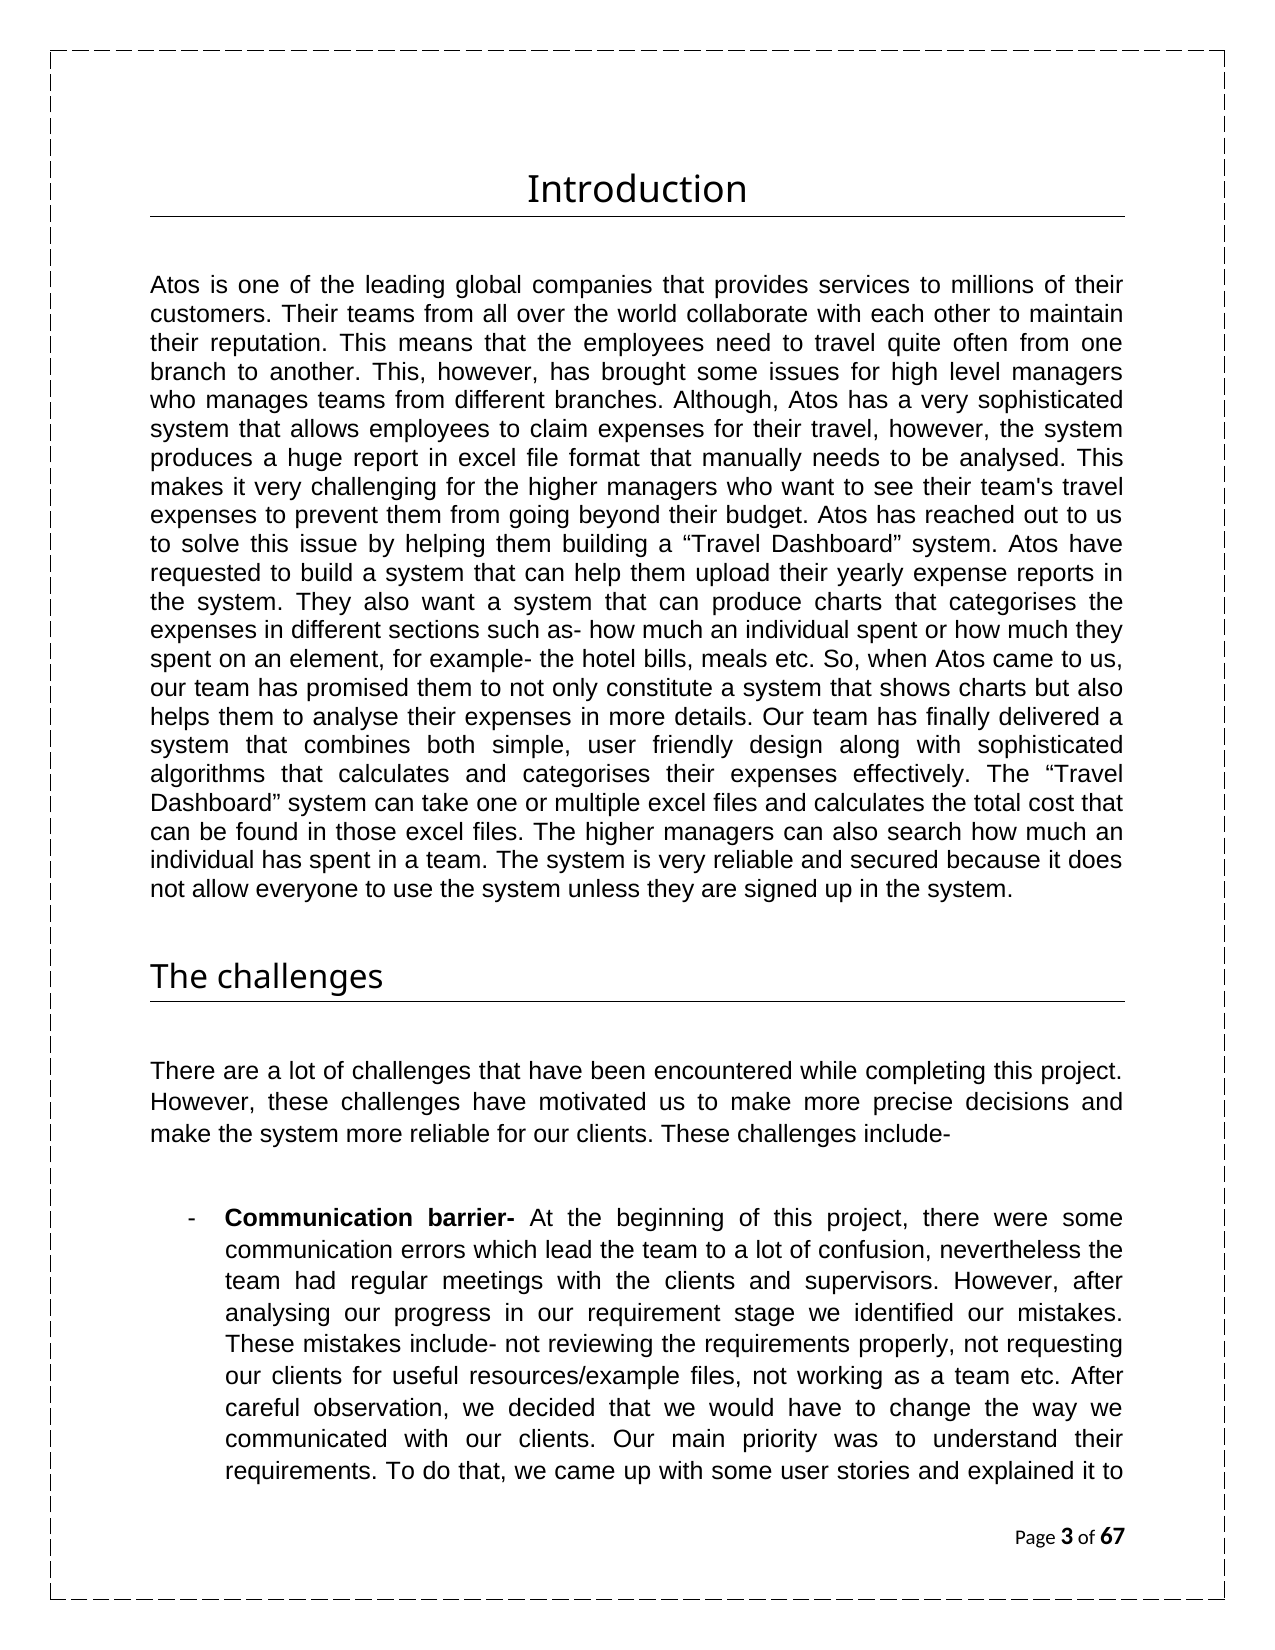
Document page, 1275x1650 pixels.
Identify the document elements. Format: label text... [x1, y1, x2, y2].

subtitle The challenges [150, 953, 1125, 1001]
subtitle Introduction [150, 162, 1125, 216]
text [187, 1203, 1125, 1484]
text Atos is one of the leading global companies that provides services to millions of their customers. Their teams from all over the world collaborate with each other to maintain their reputation. This means that the employees need to travel quite often from one branch to another. This, however, has brought some issues for high level managers who manages teams from different branches. Although, Atos has a very sophisticated system that allows employees to claim expenses for their travel, however, the system produces a huge report in excel file format that manually needs to be analysed. This makes it very challenging for the higher managers who want to see their team's travel expenses to prevent them from going beyond their budget. Atos has reached out to us to solve this issue by helping them building a “Travel Dashboard” system. Atos have requested to build a system that can help them upload their yearly expense reports in the system. They also want a system that can produce charts that categorises the expenses in different sections such as- how much an individual spent or how much they spent on an element, for example- the hotel bills, meals etc. So, when Atos came to us, our team has promised them to not only constitute a system that shows charts but also helps them to analyse their expenses in more details. Our team has finally delivered a system that combines both simple, user friendly design along with sophisticated algorithms that calculates and categorises their expenses effectively. The “Travel Dashboard” system can take one or multiple excel files and calculates the total cost that can be found in those excel files. The higher managers can also search how much an individual has spent in a team. The system is very reliable and secured because it does not allow everyone to use the system unless they are signed up in the system. [150, 270, 1125, 903]
text There are a lot of challenges that have been encountered while completing this project. However, these challenges have motivated us to make more precise decisions and make the system more reliable for our clients. These challenges include- [150, 1056, 1125, 1147]
